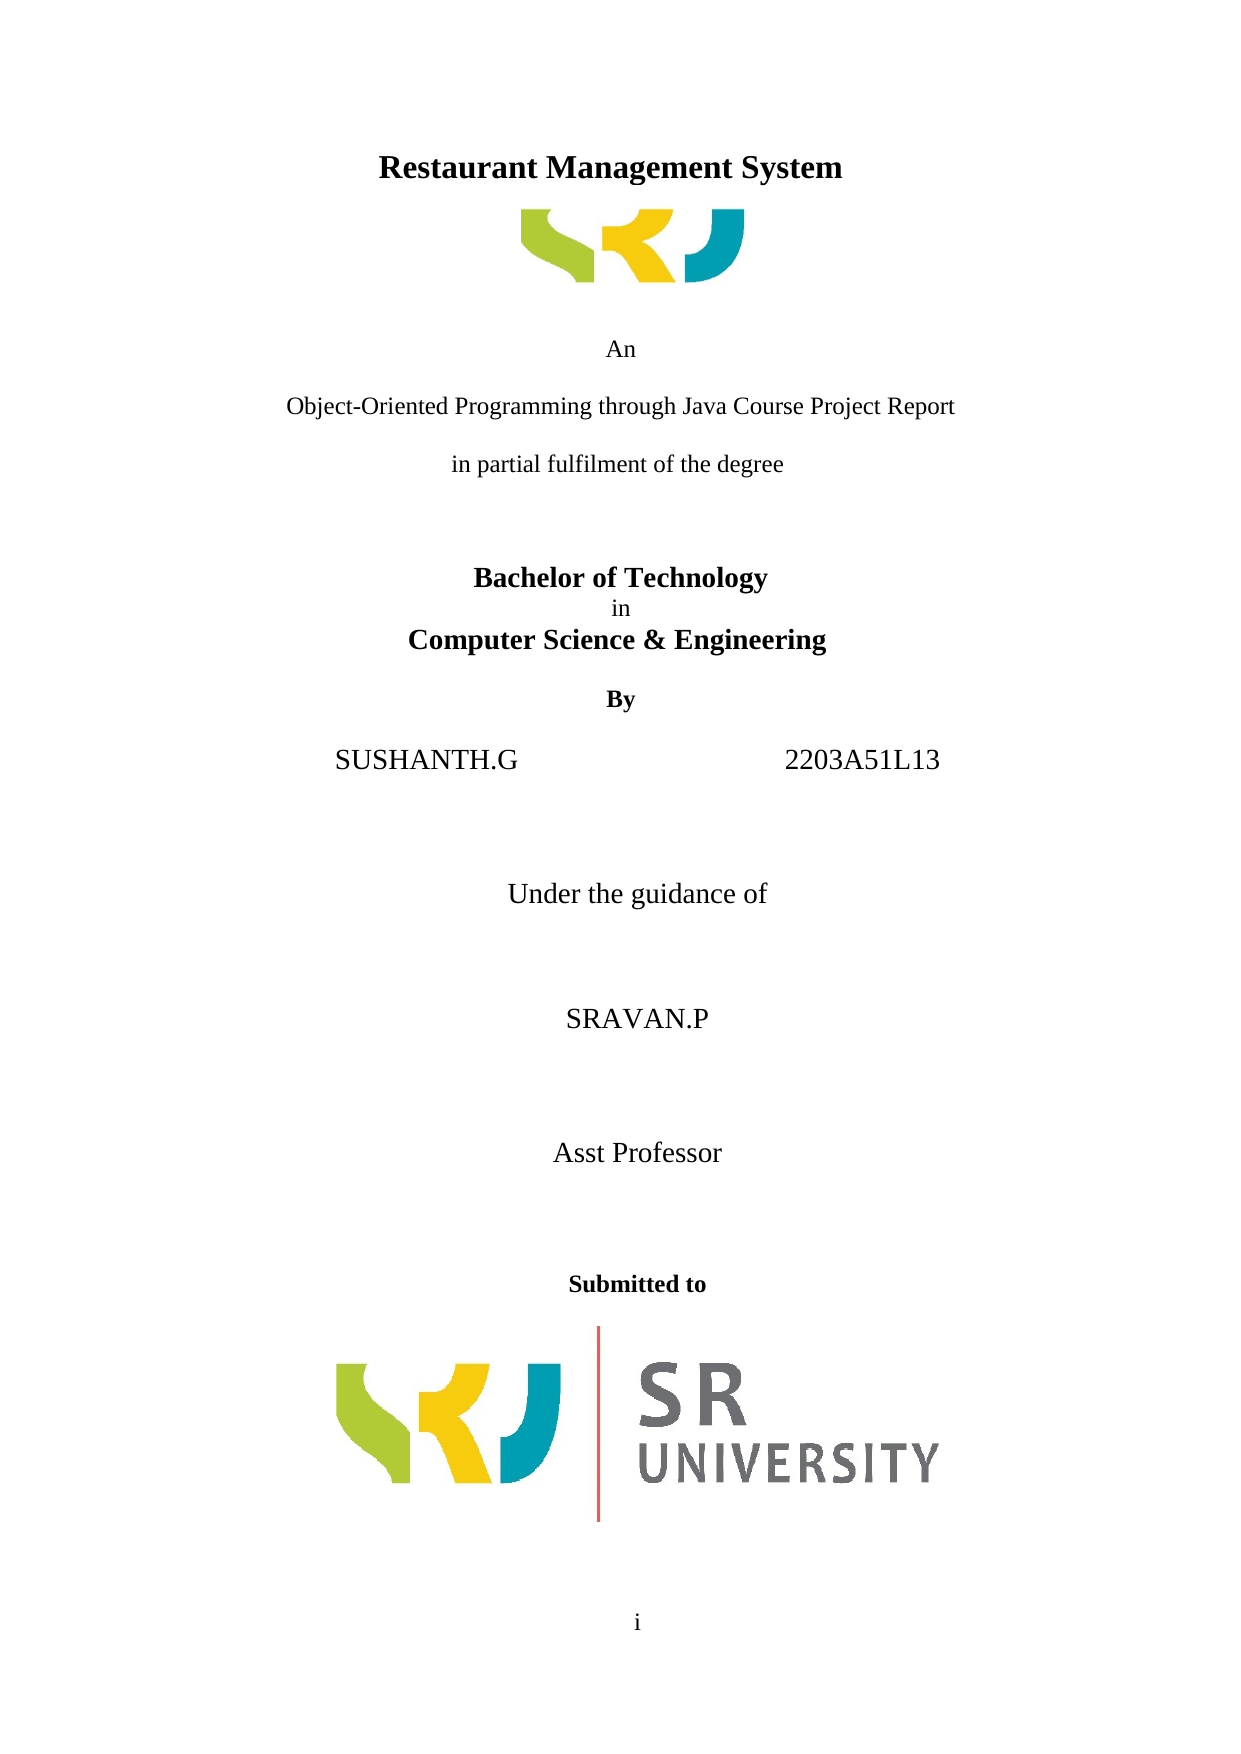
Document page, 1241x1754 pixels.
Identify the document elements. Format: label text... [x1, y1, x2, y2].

text SUSHANTH.G 2203A51L13 [176, 742, 1099, 776]
text in partial fulfilment of the degree [336, 449, 905, 477]
text Bachelor of Technology [311, 560, 937, 593]
text Under the guidance of [176, 876, 1099, 910]
text Asst Professor [176, 1135, 1099, 1168]
text By [176, 684, 1066, 713]
text An [176, 334, 1066, 362]
text Restaurant Management System [176, 147, 937, 185]
text Computer Science & Engineering [176, 622, 1066, 656]
text i [176, 1607, 1099, 1636]
text SRAVAN.P [176, 1001, 1099, 1034]
text in [336, 593, 912, 622]
picture [336, 1326, 939, 1522]
picture [521, 185, 754, 306]
text Object-Oriented Programming through Java Course Project Report [176, 391, 1066, 420]
text Submitted to [176, 1269, 1099, 1298]
